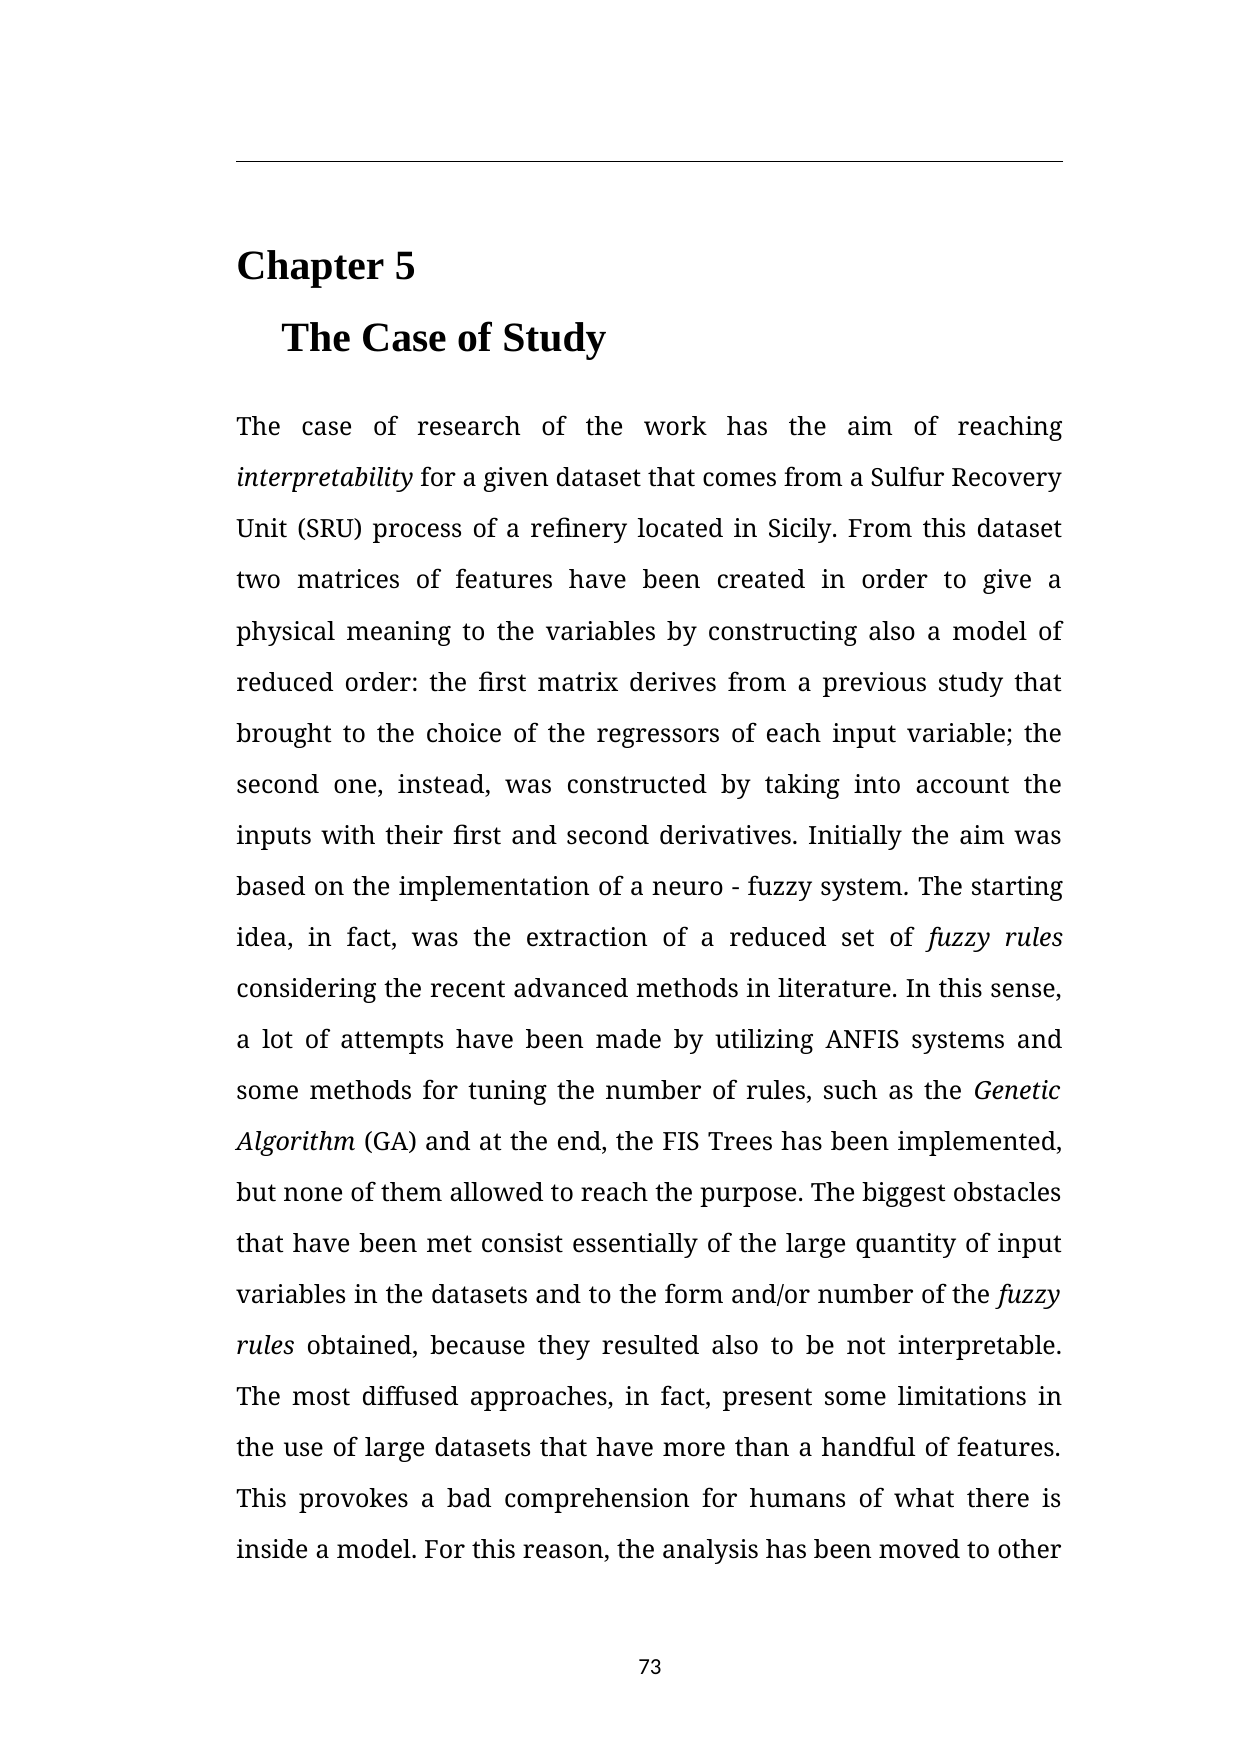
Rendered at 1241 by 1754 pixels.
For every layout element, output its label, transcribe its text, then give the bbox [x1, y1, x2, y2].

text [236, 409, 1063, 1566]
subtitle The Case of Study [236, 240, 1063, 360]
